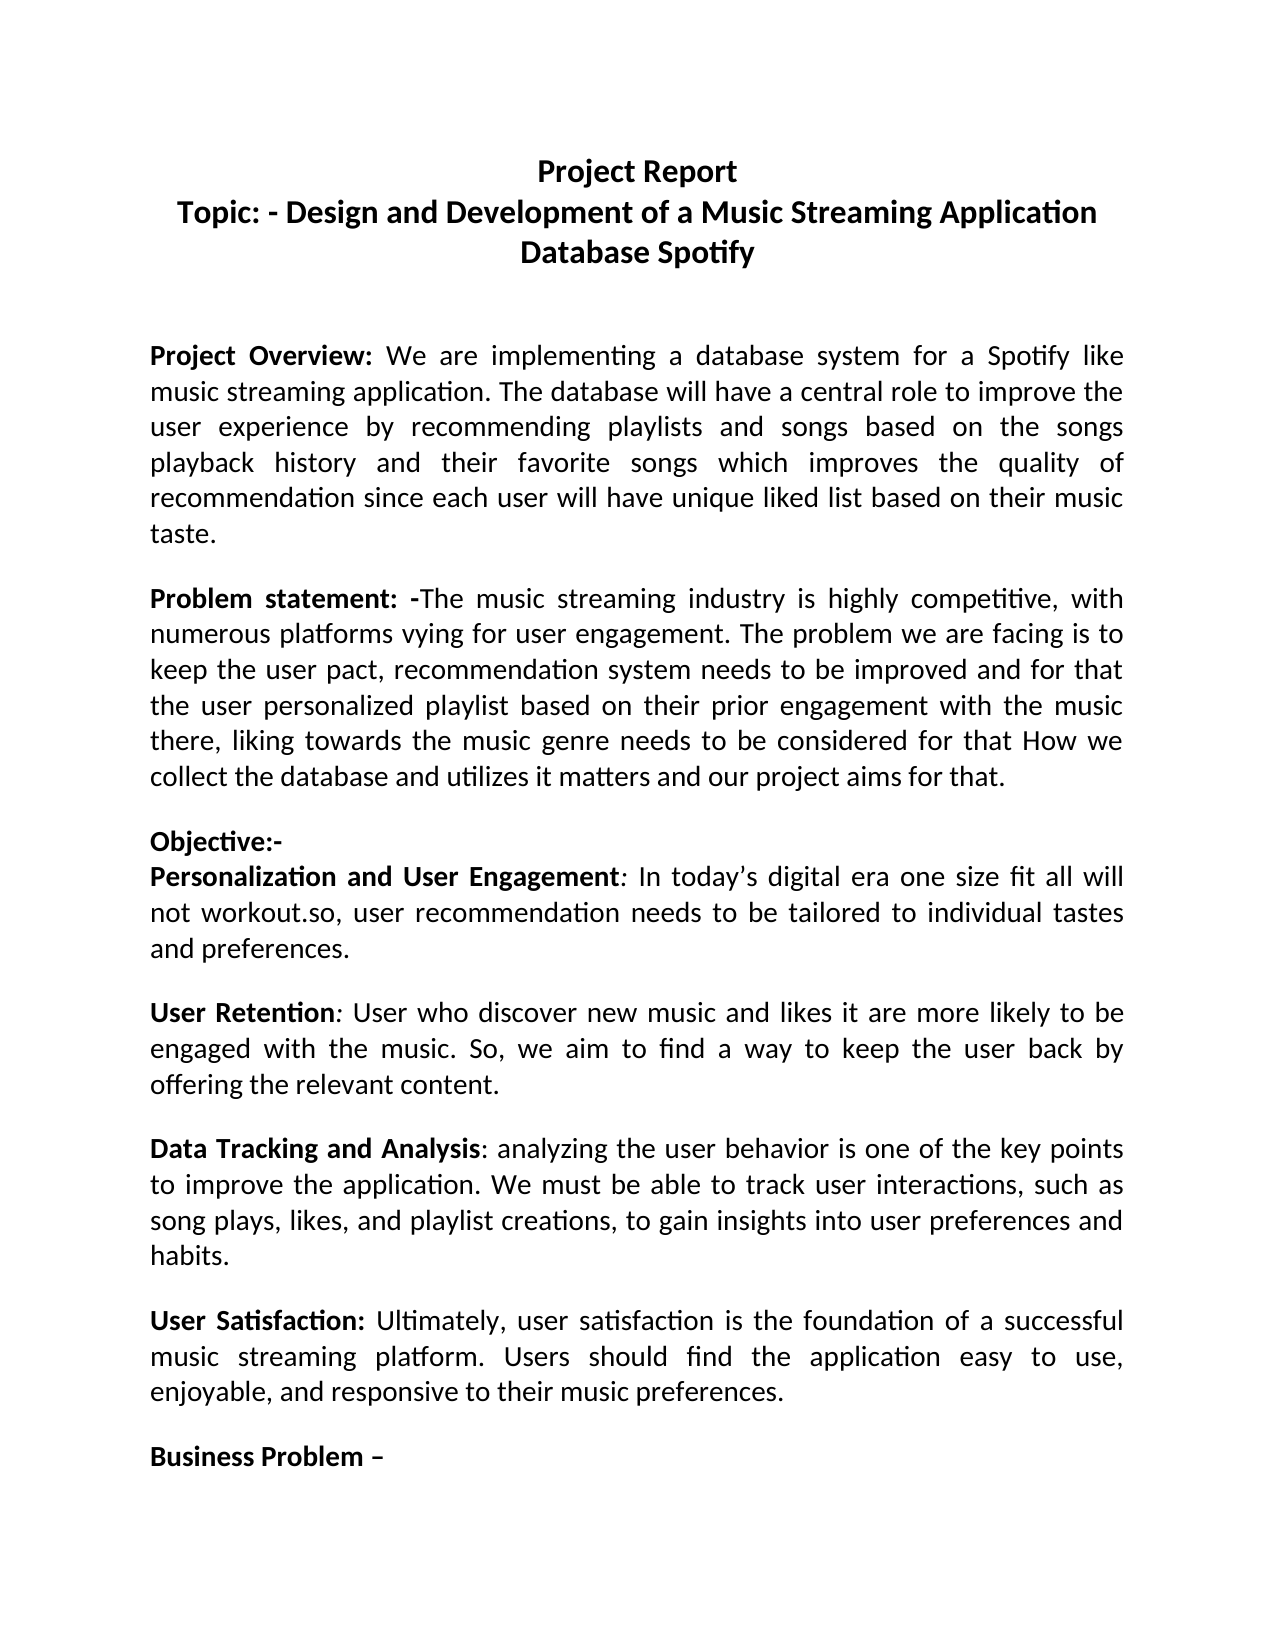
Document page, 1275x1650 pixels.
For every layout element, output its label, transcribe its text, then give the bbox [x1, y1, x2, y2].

text Topic: - Design and Development of a Music Streaming Application Database Spotify [150, 191, 1125, 272]
text Objective:- Personalization and User Engagement: In today’s digital era one size fit all will not workout.so, user recommendation needs to be tailored to individual tastes and preferences. [150, 823, 1125, 965]
text User Satisfaction: Ultimately, user satisfaction is the foundation of a successful music streaming platform. Users should find the application easy to use, enjoyable, and responsive to their music preferences. [150, 1302, 1125, 1409]
text Project Overview: We are implementing a database system for a Spotify like music streaming application. The database will have a central role to improve the user experience by recommending playlists and songs based on the songs playback history and their favorite songs which improves the quality of recommendation since each user will have unique liked list based on their music taste. [150, 337, 1125, 551]
text Business Problem – [150, 1438, 1125, 1474]
text Data Tracking and Analysis: analyzing the user behavior is one of the key points to improve the application. We must be able to track user interactions, such as song plays, likes, and playlist creations, to gain insights into user preferences and habits. [150, 1131, 1125, 1273]
text User Retention: User who discover new music and likes it are more likely to be engaged with the music. So, we aim to find a way to keep the user back by offering the relevant content. [150, 994, 1125, 1101]
text Project Report [150, 150, 1125, 191]
text Problem statement: -The music streaming industry is highly competitive, with numerous platforms vying for user engagement. The problem we are facing is to keep the user pact, recommendation system needs to be improved and for that the user personalized playlist based on their prior engagement with the music there, liking towards the music genre needs to be considered for that How we collect the database and utilizes it matters and our project aims for that. [150, 580, 1125, 794]
